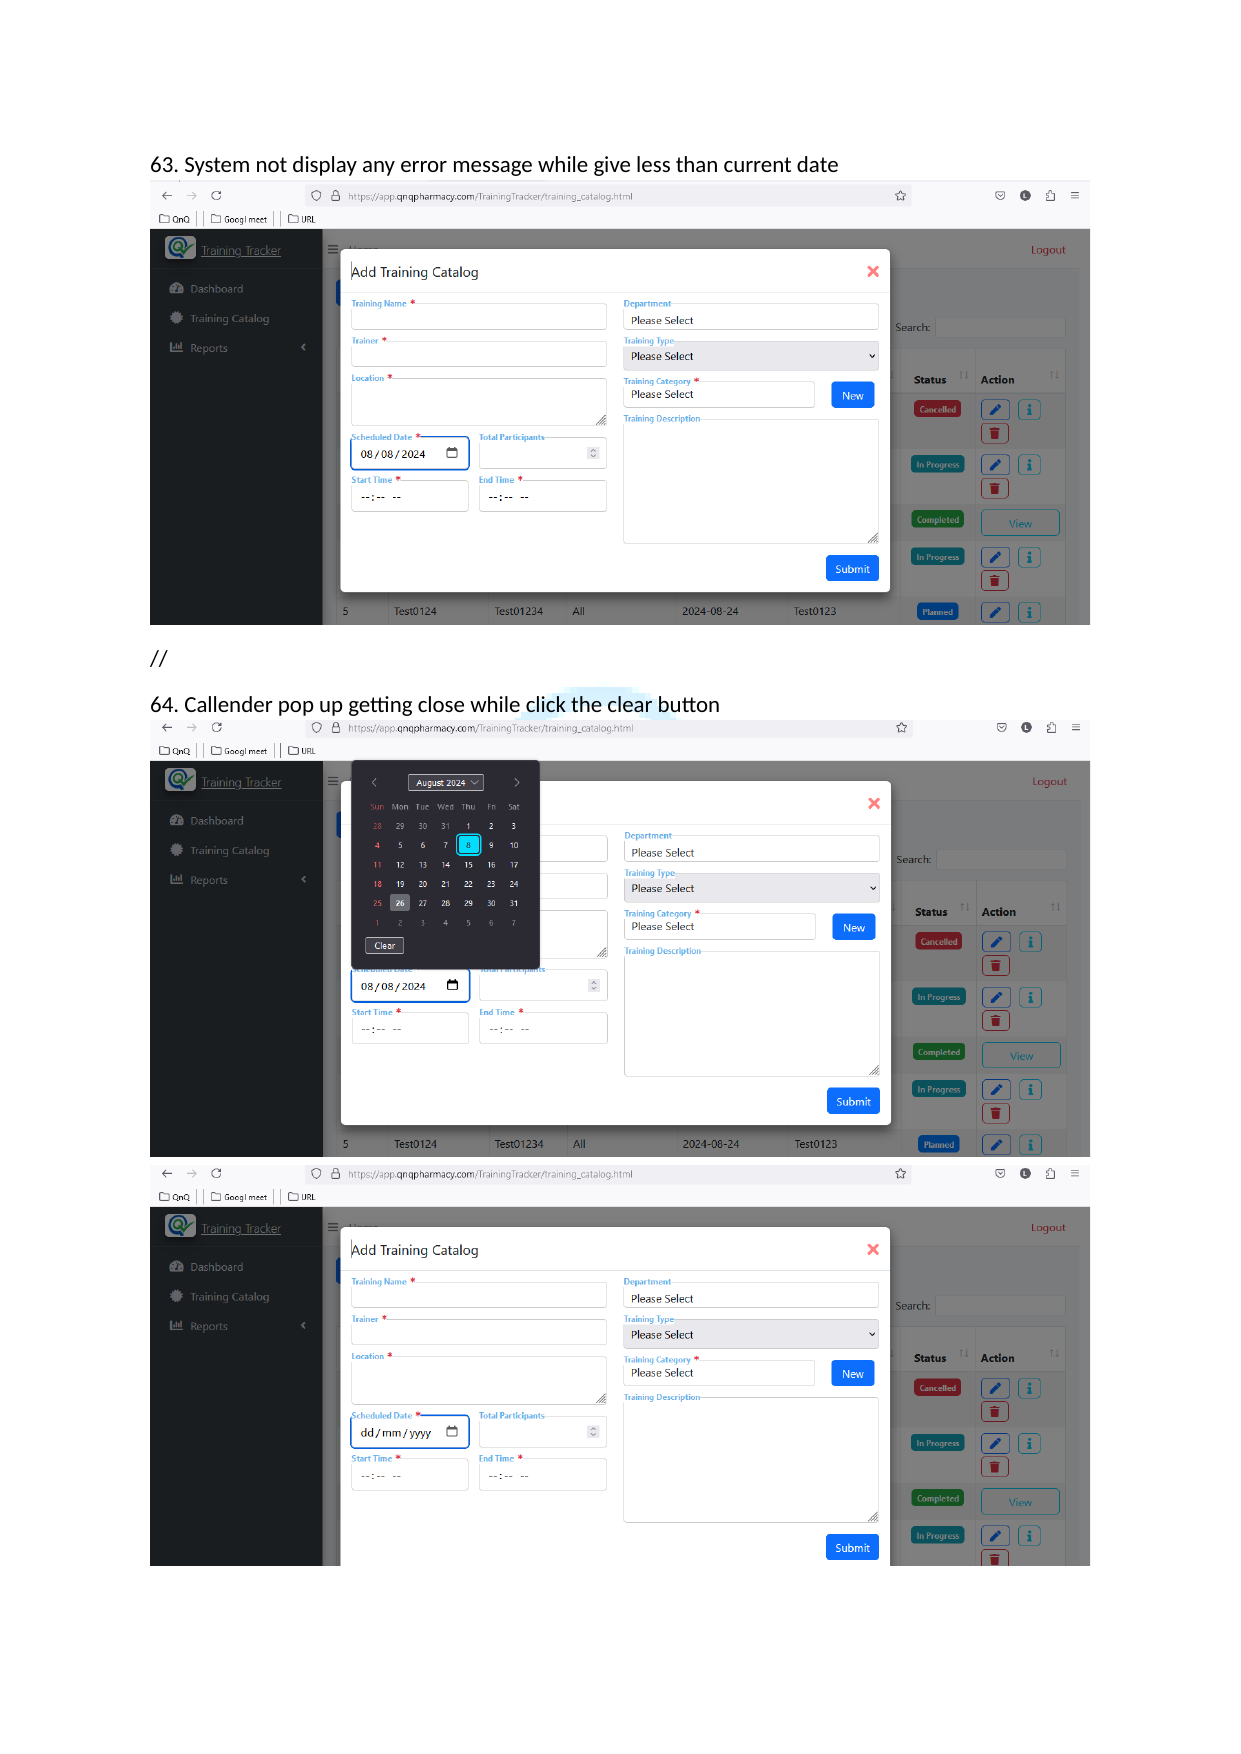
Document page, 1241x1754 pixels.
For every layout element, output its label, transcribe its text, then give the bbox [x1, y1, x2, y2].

text 64. Callender pop up getting close while click the clear button [150, 691, 1090, 720]
text // [150, 644, 1090, 672]
text 63. System not display any error message while give less than current date [150, 150, 1090, 180]
picture [150, 1165, 1091, 1566]
picture [150, 720, 1091, 1157]
picture [150, 180, 1091, 625]
